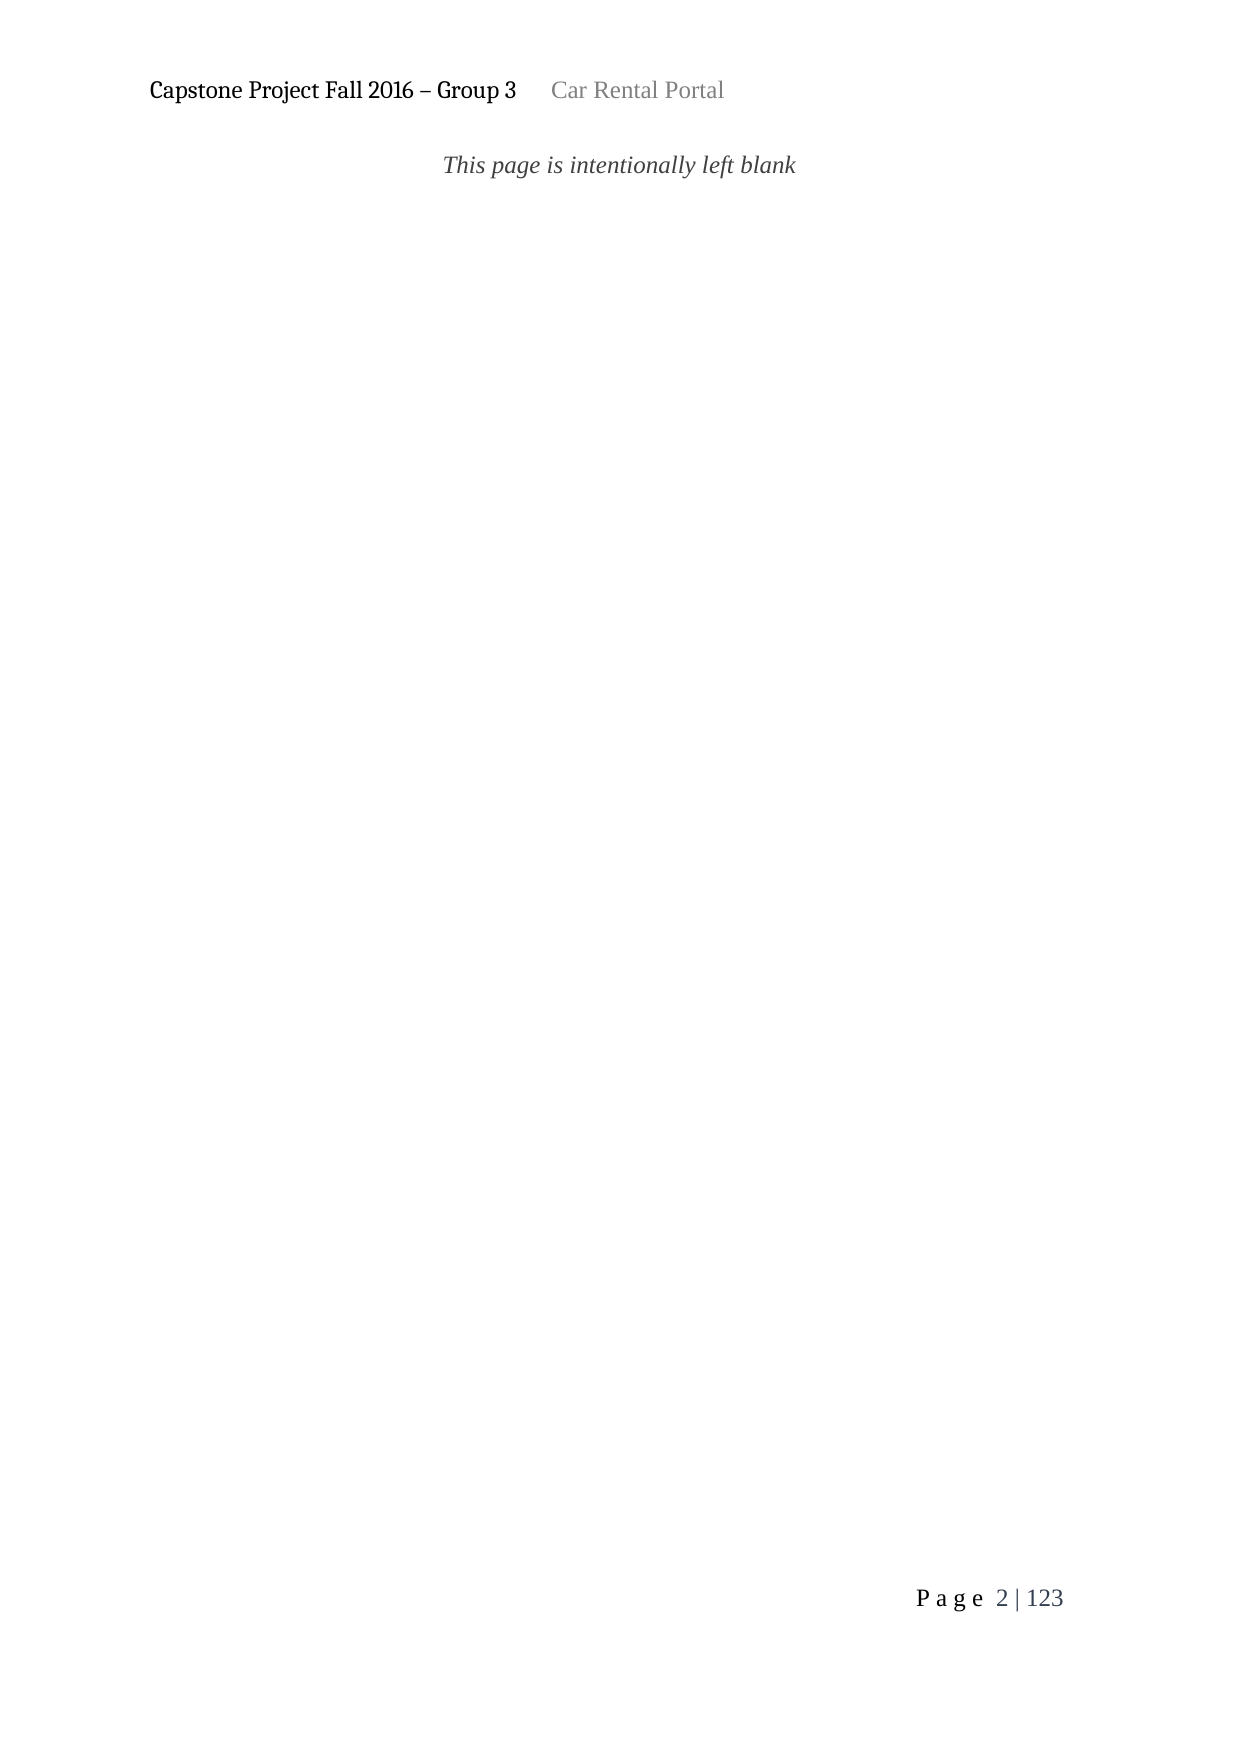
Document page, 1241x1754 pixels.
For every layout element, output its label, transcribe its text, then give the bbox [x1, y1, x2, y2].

text This page is intentionally left blank [150, 150, 1090, 179]
